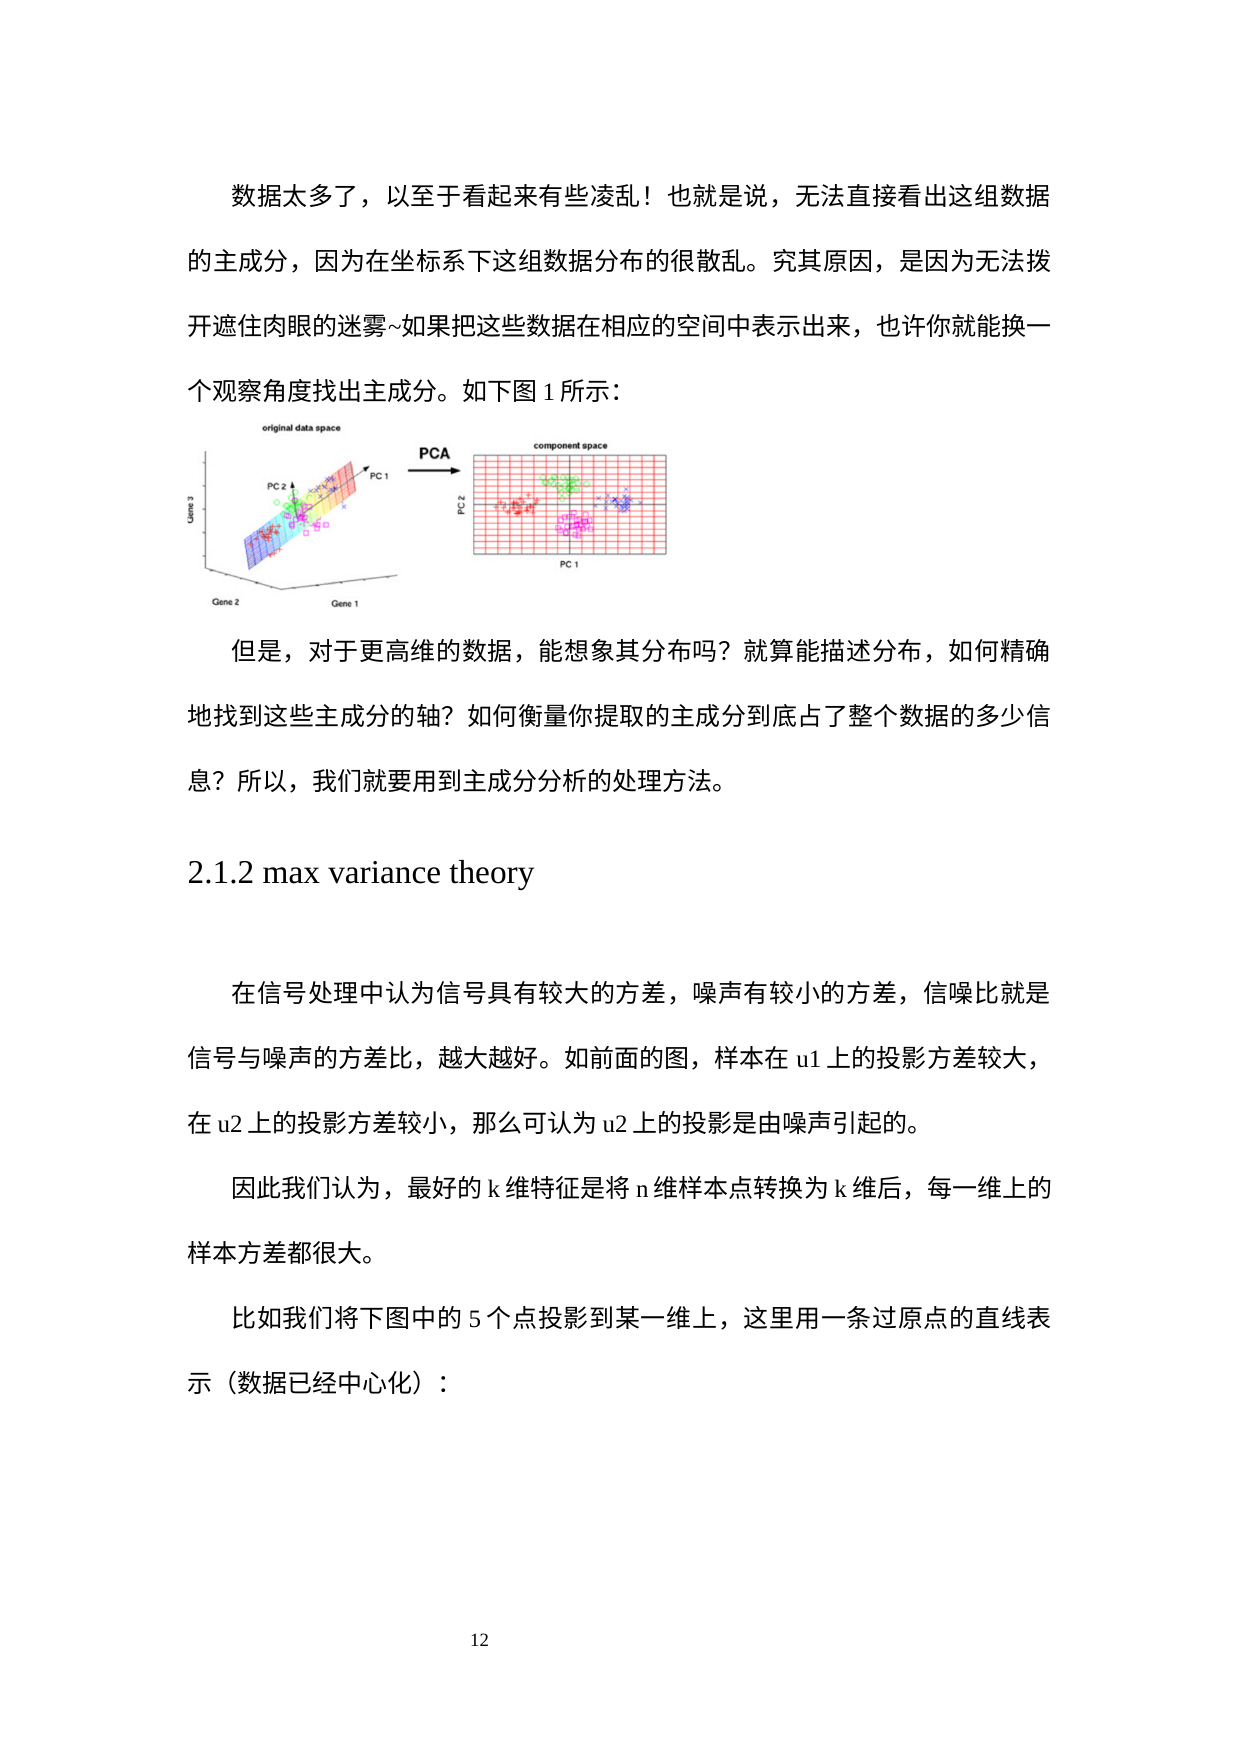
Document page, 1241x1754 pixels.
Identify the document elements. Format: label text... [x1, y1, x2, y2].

picture [187, 422, 668, 608]
subtitle 2.1.2 max variance theory [187, 839, 1053, 904]
text 但是，对于更高维的数据，能想象其分布吗？就算能描述分布，如何精确地找到这些主成分的轴？如何衡量你提取的主成分到底占了整个数据的多少信息？所以，我们就要用到主成分分析的处理方法。 [187, 617, 1053, 812]
text 数据太多了，以至于看起来有些凌乱！也就是说，无法直接看出这组数据的主成分，因为在坐标系下这组数据分布的很散乱。究其原因，是因为无法拨开遮住肉眼的迷雾~如果把这些数据在相应的空间中表示出来，也许你就能换一个观察角度找出主成分。如下图1所示： [187, 162, 1053, 422]
text 比如我们将下图中的5个点投影到某一维上，这里用一条过原点的直线表示（数据已经中心化）： [187, 1284, 1053, 1414]
text 在信号处理中认为信号具有较大的方差，噪声有较小的方差，信噪比就是信号与噪声的方差比，越大越好。如前面的图，样本在u1上的投影方差较大，在u2上的投影方差较小，那么可认为u2上的投影是由噪声引起的。 [187, 959, 1053, 1154]
text 因此我们认为，最好的k维特征是将n维样本点转换为k维后，每一维上的样本方差都很大。 [187, 1154, 1053, 1284]
